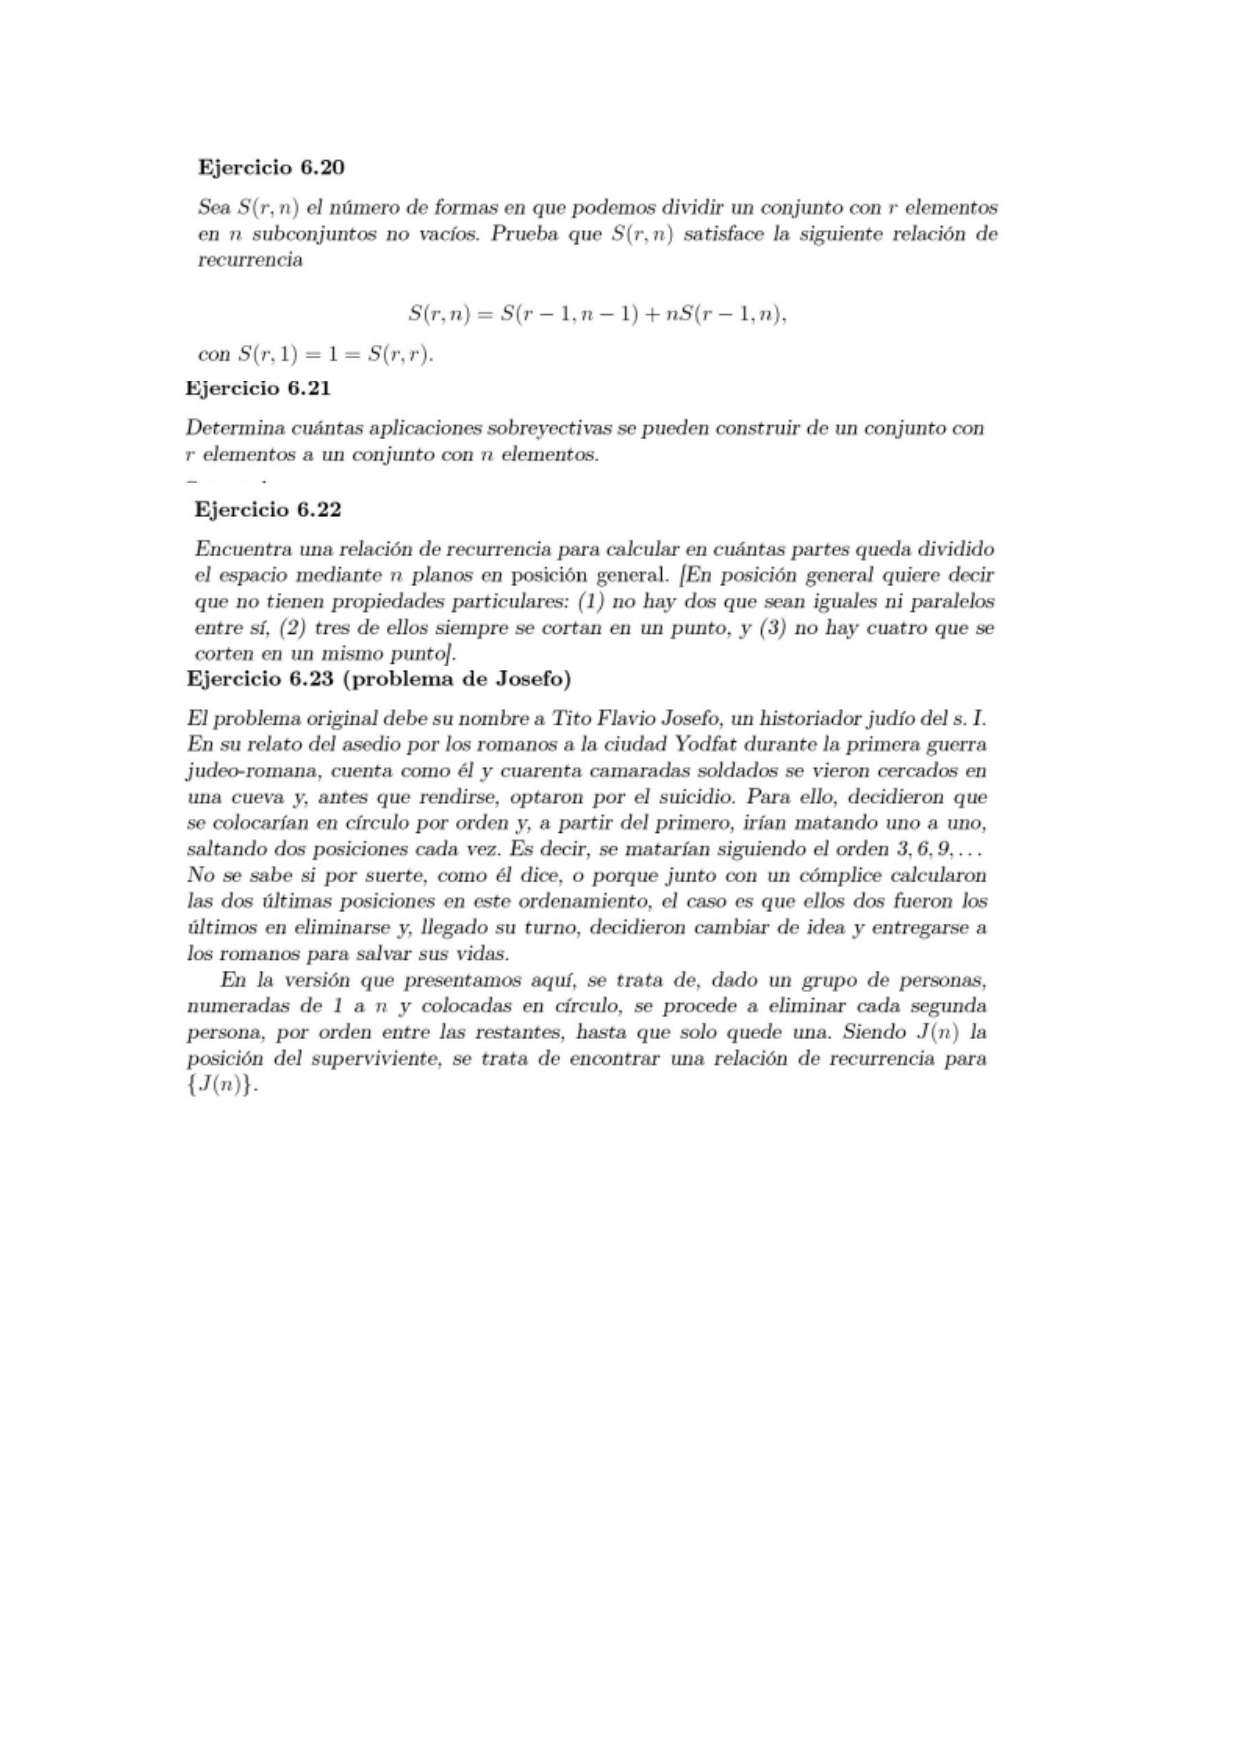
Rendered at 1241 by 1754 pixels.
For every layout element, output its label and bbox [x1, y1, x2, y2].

picture [150, 150, 1030, 377]
picture [150, 381, 1019, 483]
picture [150, 670, 1050, 1111]
picture [150, 487, 1047, 666]
